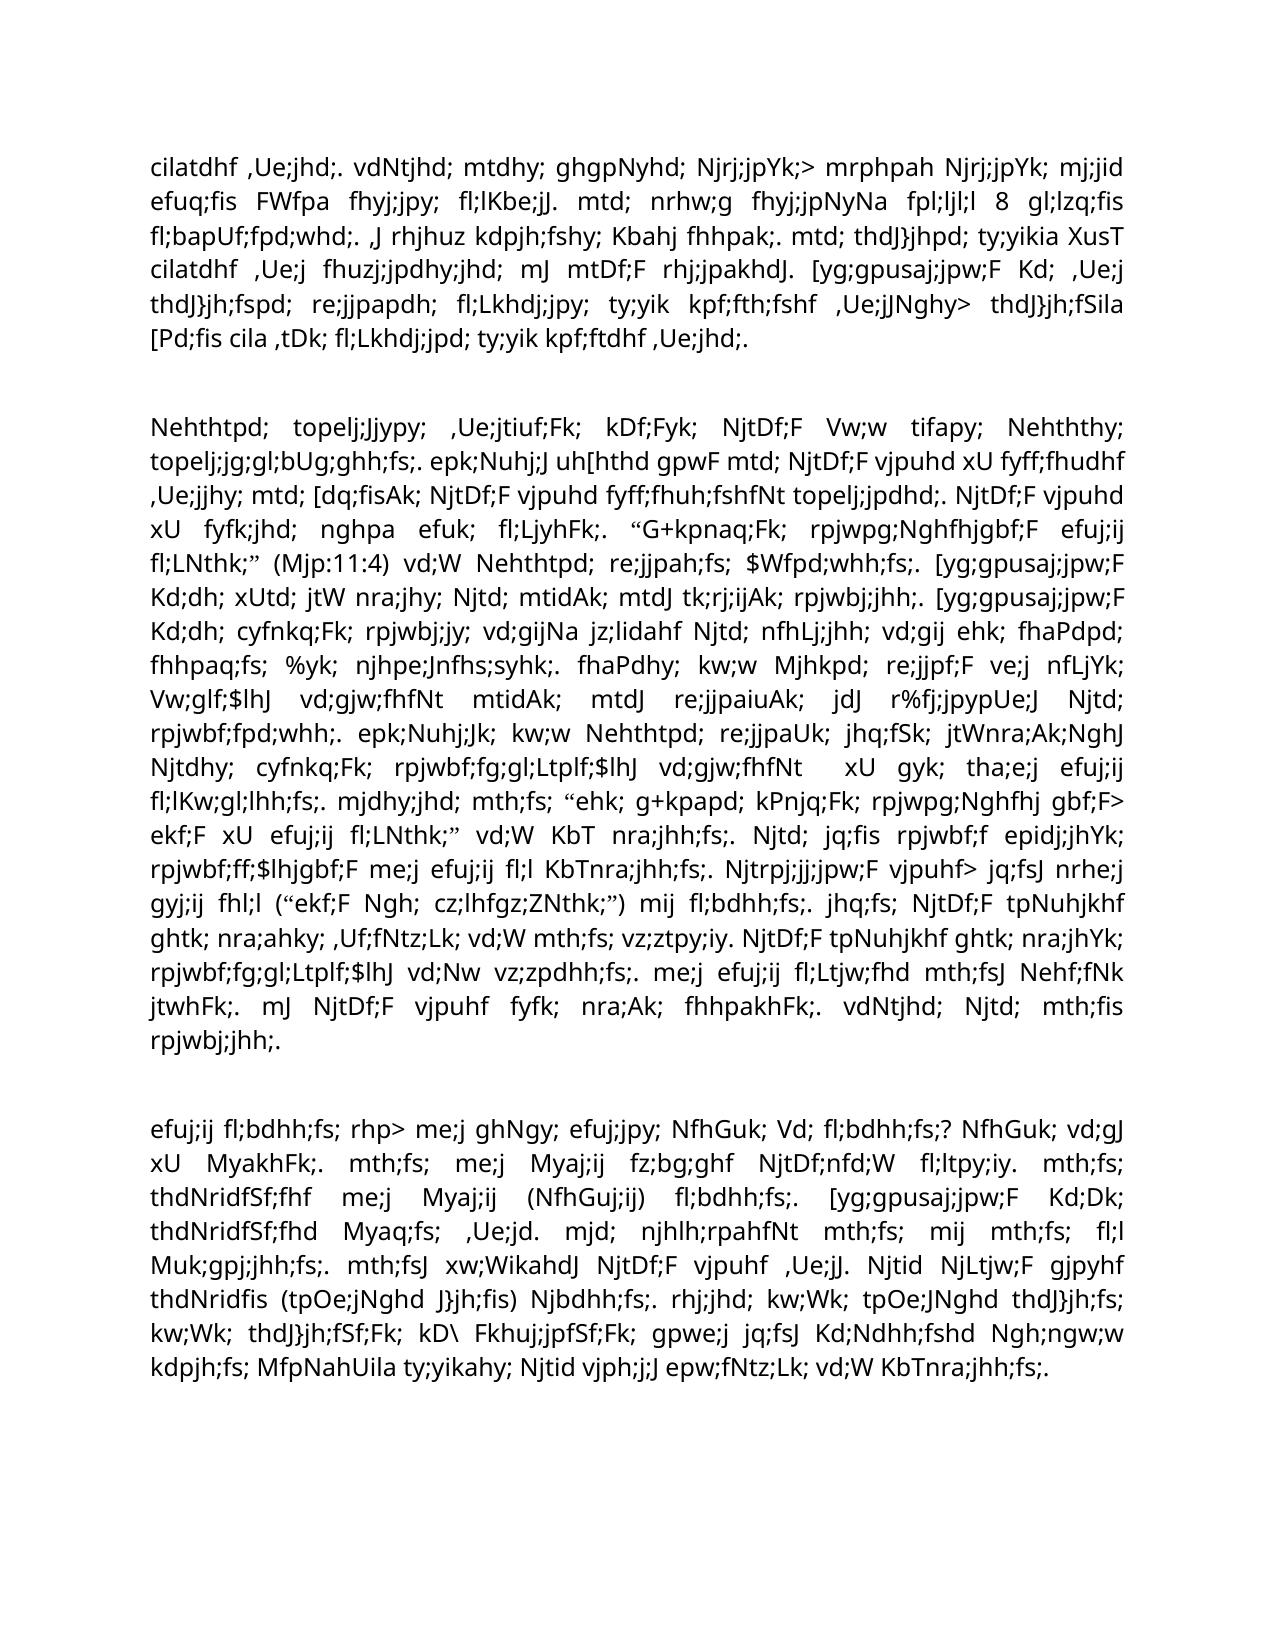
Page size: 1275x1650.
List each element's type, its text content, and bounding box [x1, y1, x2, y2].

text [150, 150, 1125, 354]
text Nehthtpd; topelj;Jjypy; ,Ue;jtiuf;Fk; kDf;Fyk; NjtDf;F Vw;w tifapy; Nehththy; topelj;jg;gl;bUg;ghh;fs;. epk;Nuhj;J uh[hthd gpwF mtd; NjtDf;F vjpuhd xU fyff;fhudhf ,Ue;jjhy; mtd; [dq;fisAk; NjtDf;F vjpuhd fyff;fhuh;fshfNt topelj;jpdhd;. NjtDf;F vjpuhd xU fyfk;jhd; nghpa efuk; fl;LjyhFk;. “G+kpnaq;Fk; rpjwpg;Nghfhjgbf;F efuj;ij fl;LNthk;” (Mjp:11:4) vd;W Nehthtpd; re;jjpah;fs; $Wfpd;whh;fs;. [yg;gpusaj;jpw;F Kd;dh; xUtd; jtW nra;jhy; Njtd; mtidAk; mtdJ tk;rj;ijAk; rpjwbj;jhh;. [yg;gpusaj;jpw;F Kd;dh; cyfnkq;Fk; rpjwbj;jy; vd;gijNa jz;lidahf Njtd; nfhLj;jhh; vd;gij ehk; fhaPdpd; fhhpaq;fs; %yk; njhpe;Jnfhs;syhk;. fhaPdhy; kw;w Mjhkpd; re;jjpf;F ve;j nfLjYk; Vw;glf;$lhJ vd;gjw;fhfNt mtidAk; mtdJ re;jjpaiuAk; jdJ r%fj;jpypUe;J Njtd; rpjwbf;fpd;whh;. epk;Nuhj;Jk; kw;w Nehthtpd; re;jjpaUk; jhq;fSk; jtWnra;Ak;NghJ Njtdhy; cyfnkq;Fk; rpjwbf;fg;gl;Ltplf;$lhJ vd;gjw;fhfNt xU gyk; tha;e;j efuj;ij fl;lKw;gl;lhh;fs;. mjdhy;jhd; mth;fs; “ehk; g+kpapd; kPnjq;Fk; rpjwpg;Nghfhj gbf;F> ekf;F xU efuj;ij fl;LNthk;” vd;W KbT nra;jhh;fs;. Njtd; jq;fis rpjwbf;f epidj;jhYk; rpjwbf;ff;$lhjgbf;F me;j efuj;ij fl;l KbTnra;jhh;fs;. Njtrpj;jj;jpw;F vjpuhf> jq;fsJ nrhe;j gyj;ij fhl;l (“ekf;F Ngh; cz;lhfgz;ZNthk;”) mij fl;bdhh;fs;. jhq;fs; NjtDf;F tpNuhjkhf ghtk; nra;ahky; ,Uf;fNtz;Lk; vd;W mth;fs; vz;ztpy;iy. NjtDf;F tpNuhjkhf ghtk; nra;jhYk; rpjwbf;fg;gl;Ltplf;$lhJ vd;Nw vz;zpdhh;fs;. me;j efuj;ij fl;Ltjw;fhd mth;fsJ Nehf;fNk jtwhFk;. mJ NjtDf;F vjpuhf fyfk; nra;Ak; fhhpakhFk;. vdNtjhd; Njtd; mth;fis rpjwbj;jhh;. [150, 409, 1125, 1056]
text efuj;ij fl;bdhh;fs; rhp> me;j ghNgy; efuj;jpy; NfhGuk; Vd; fl;bdhh;fs;? NfhGuk; vd;gJ xU MyakhFk;. mth;fs; me;j Myaj;ij fz;bg;ghf NjtDf;nfd;W fl;ltpy;iy. mth;fs; thdNridfSf;fhf me;j Myaj;ij (NfhGuj;ij) fl;bdhh;fs;. [yg;gpusaj;jpw;F Kd;Dk; thdNridfSf;fhd Myaq;fs; ,Ue;jd. mjd; njhlh;rpahfNt mth;fs; mij mth;fs; fl;l Muk;gpj;jhh;fs;. mth;fsJ xw;WikahdJ NjtDf;F vjpuhf ,Ue;jJ. Njtid NjLtjw;F gjpyhf thdNridfis (tpOe;jNghd J}jh;fis) Njbdhh;fs;. rhj;jhd; kw;Wk; tpOe;JNghd thdJ}jh;fs; kw;Wk; thdJ}jh;fSf;Fk; kD\ Fkhuj;jpfSf;Fk; gpwe;j jq;fsJ Kd;Ndhh;fshd Ngh;ngw;w kdpjh;fs; MfpNahUila ty;yikahy; Njtid vjph;j;J epw;fNtz;Lk; vd;W KbTnra;jhh;fs;. [150, 1111, 1125, 1384]
